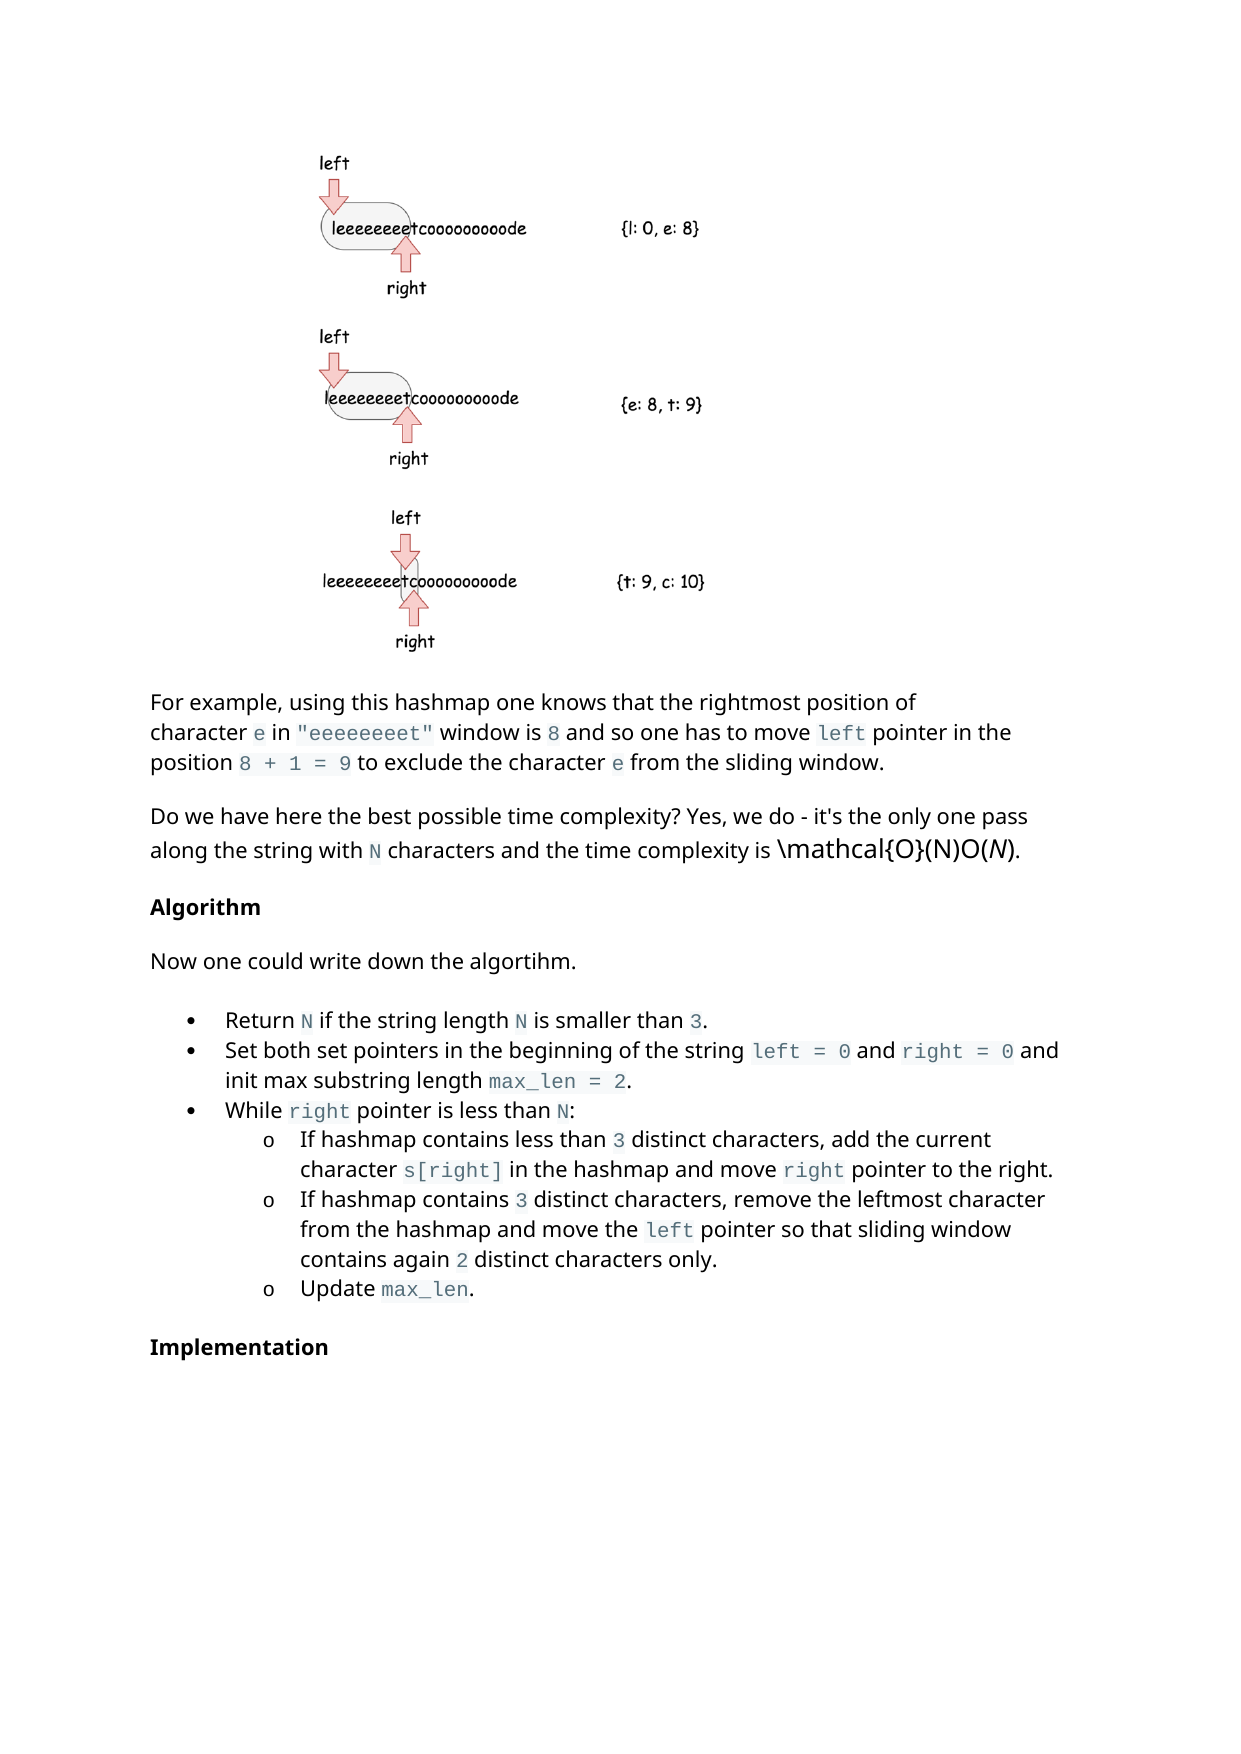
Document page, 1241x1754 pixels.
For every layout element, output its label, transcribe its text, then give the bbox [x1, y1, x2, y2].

list Return N if the string length N is smaller than 3. [187, 1005, 1090, 1035]
text Implementation [150, 1332, 1090, 1362]
list If hashmap contains less than 3 distinct characters, add the current character s[right] in the hashmap and move right pointer to the right. [262, 1124, 1090, 1184]
list Update max_len. [262, 1273, 1090, 1303]
list If hashmap contains 3 distinct characters, remove the leftmost character from the hashmap and move the left pointer so that sliding window contains again 2 distinct characters only. [262, 1184, 1090, 1273]
list Set both set pointers in the beginning of the string left = 0 and right = 0 and init max substring length max_len = 2. [187, 1035, 1090, 1095]
list While right pointer is less than N: [187, 1095, 1090, 1124]
text Now one could write down the algortihm. [150, 946, 1090, 976]
text For example, using this hashmap one knows that the rightmost position of character e in "eeeeeeeet" window is 8 and so one has to move left pointer in the position 8 + 1 = 9 to exclude the character e from the sliding window. [150, 687, 1090, 776]
text Algorithm [150, 892, 1090, 921]
text Do we have here the best possible time complexity? Yes, we do - it's the only one pass along the string with N characters and the time complexity is \mathcal{O}(N)O(N). [150, 801, 1090, 867]
picture [150, 150, 932, 662]
